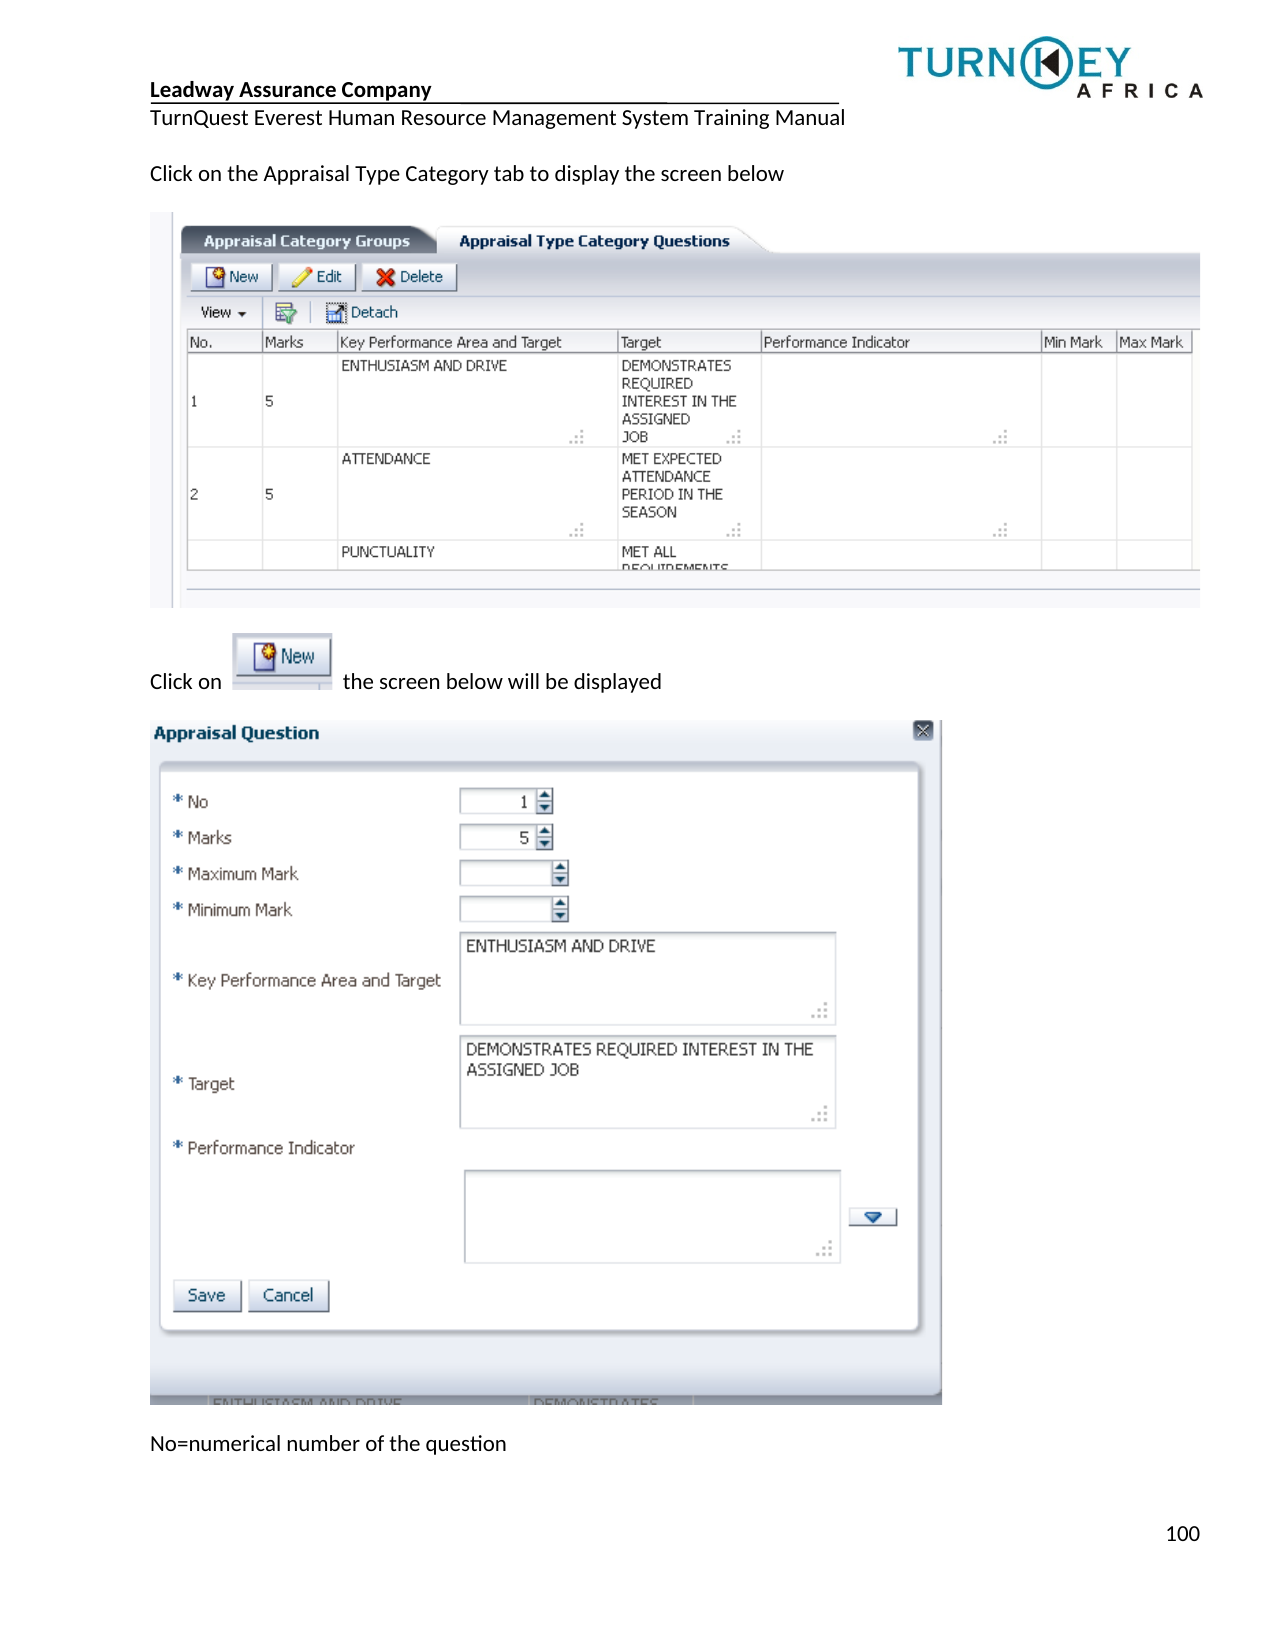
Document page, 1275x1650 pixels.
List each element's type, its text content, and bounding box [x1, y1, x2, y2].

picture [898, 36, 1203, 98]
text Click on the Appraisal Type Category tab to display the screen below [150, 159, 1200, 187]
picture [150, 212, 1200, 608]
picture [150, 720, 943, 1405]
text No=numerical number of the question [150, 1429, 1200, 1457]
picture [232, 633, 333, 690]
text Click on the screen below will be displayed [150, 633, 1200, 695]
